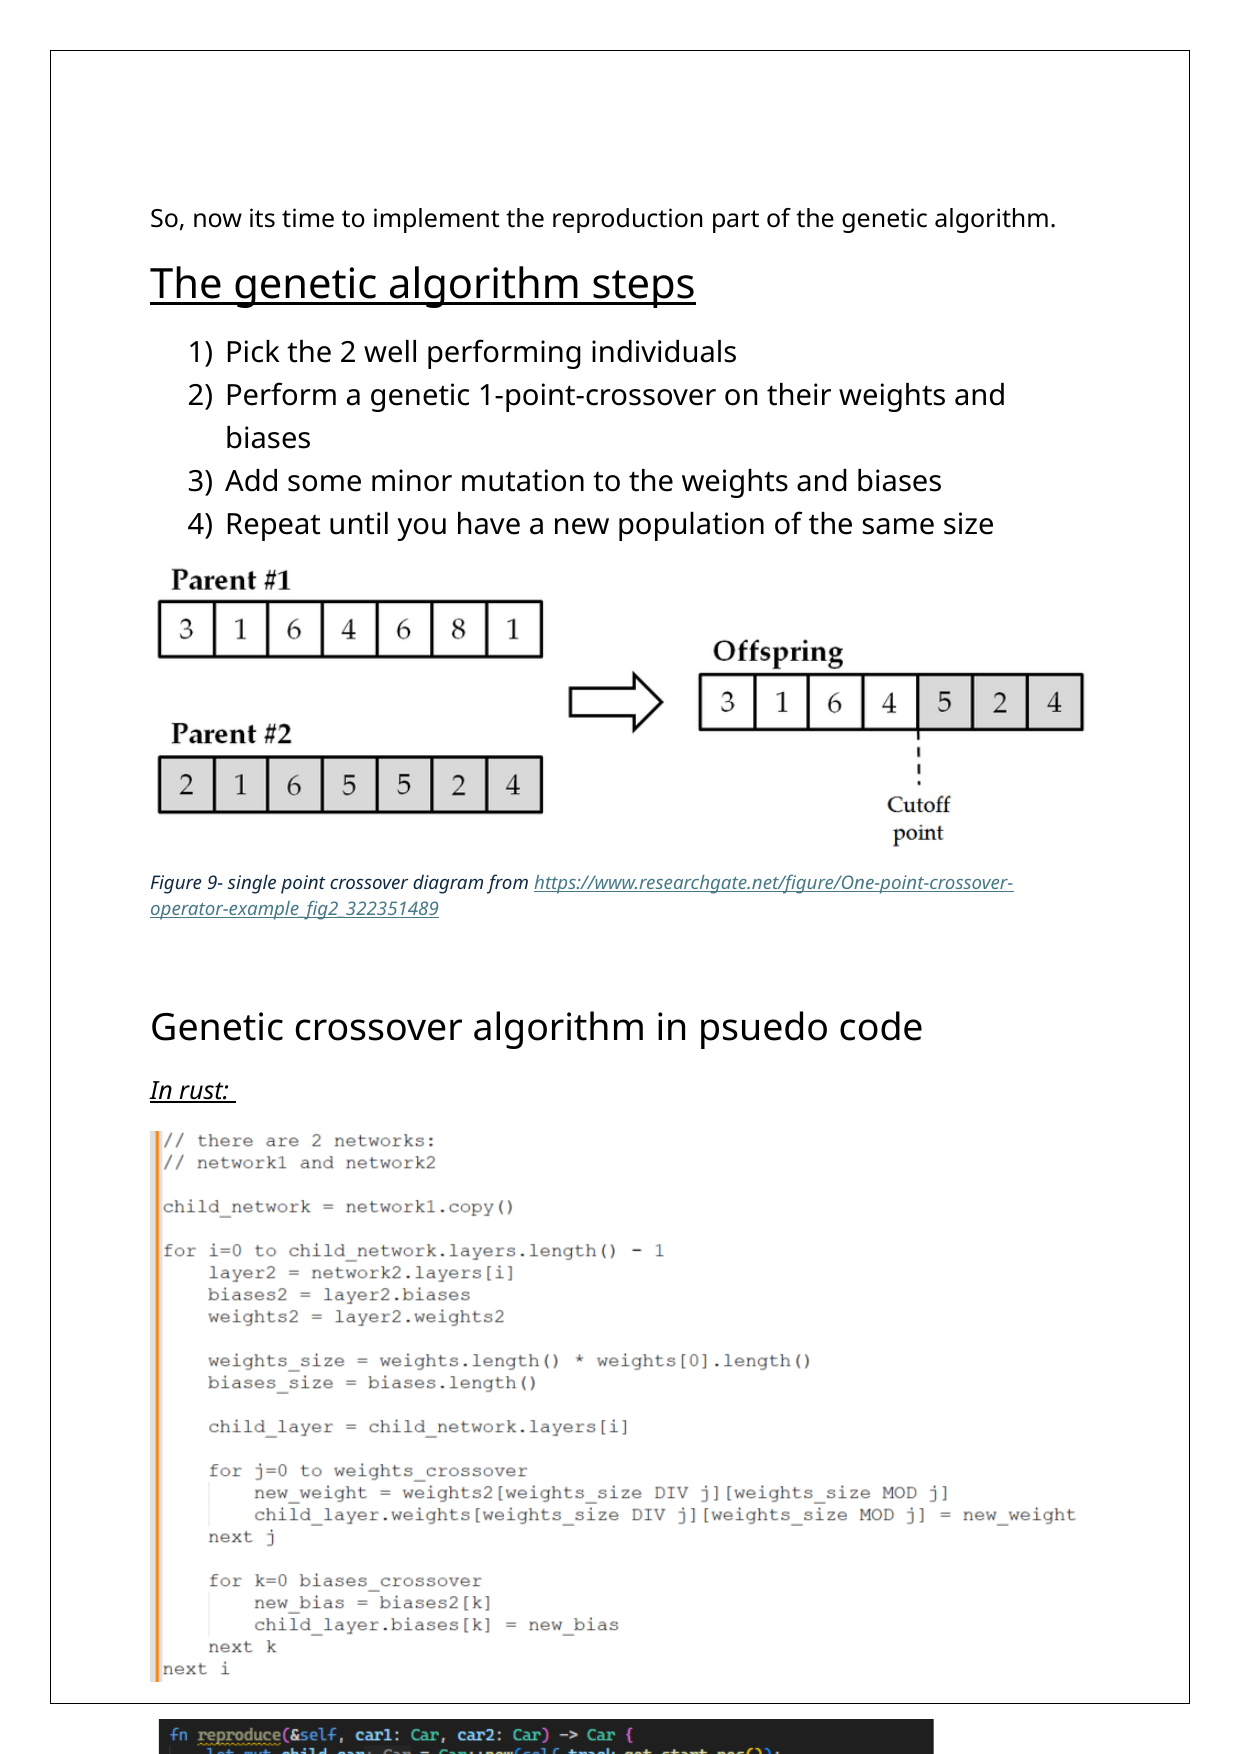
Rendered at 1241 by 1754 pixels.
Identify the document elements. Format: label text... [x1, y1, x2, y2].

text So, now its time to implement the reproduction part of the genetic algorithm. [150, 200, 1090, 234]
list Add some minor mutation to the weights and biases [187, 460, 1090, 500]
text The genetic algorithm steps [150, 254, 1090, 311]
list Pick the 2 well performing individuals [187, 332, 1090, 371]
text Figure 9- single point crossover diagram from https://www.researchgate.net/figure/One-point-crossover-operator-example_fig2_322351489 [150, 869, 1090, 920]
list Perform a genetic 1-point-crossover on their weights and biases [187, 374, 1090, 457]
picture [150, 562, 1091, 851]
text In rust: [150, 1072, 1090, 1106]
text Genetic crossover algorithm in psuedo code [150, 1001, 1090, 1052]
picture [150, 1131, 1091, 1682]
list Repeat until you have a new population of the same size [187, 503, 1090, 543]
picture [158, 1719, 934, 1754]
